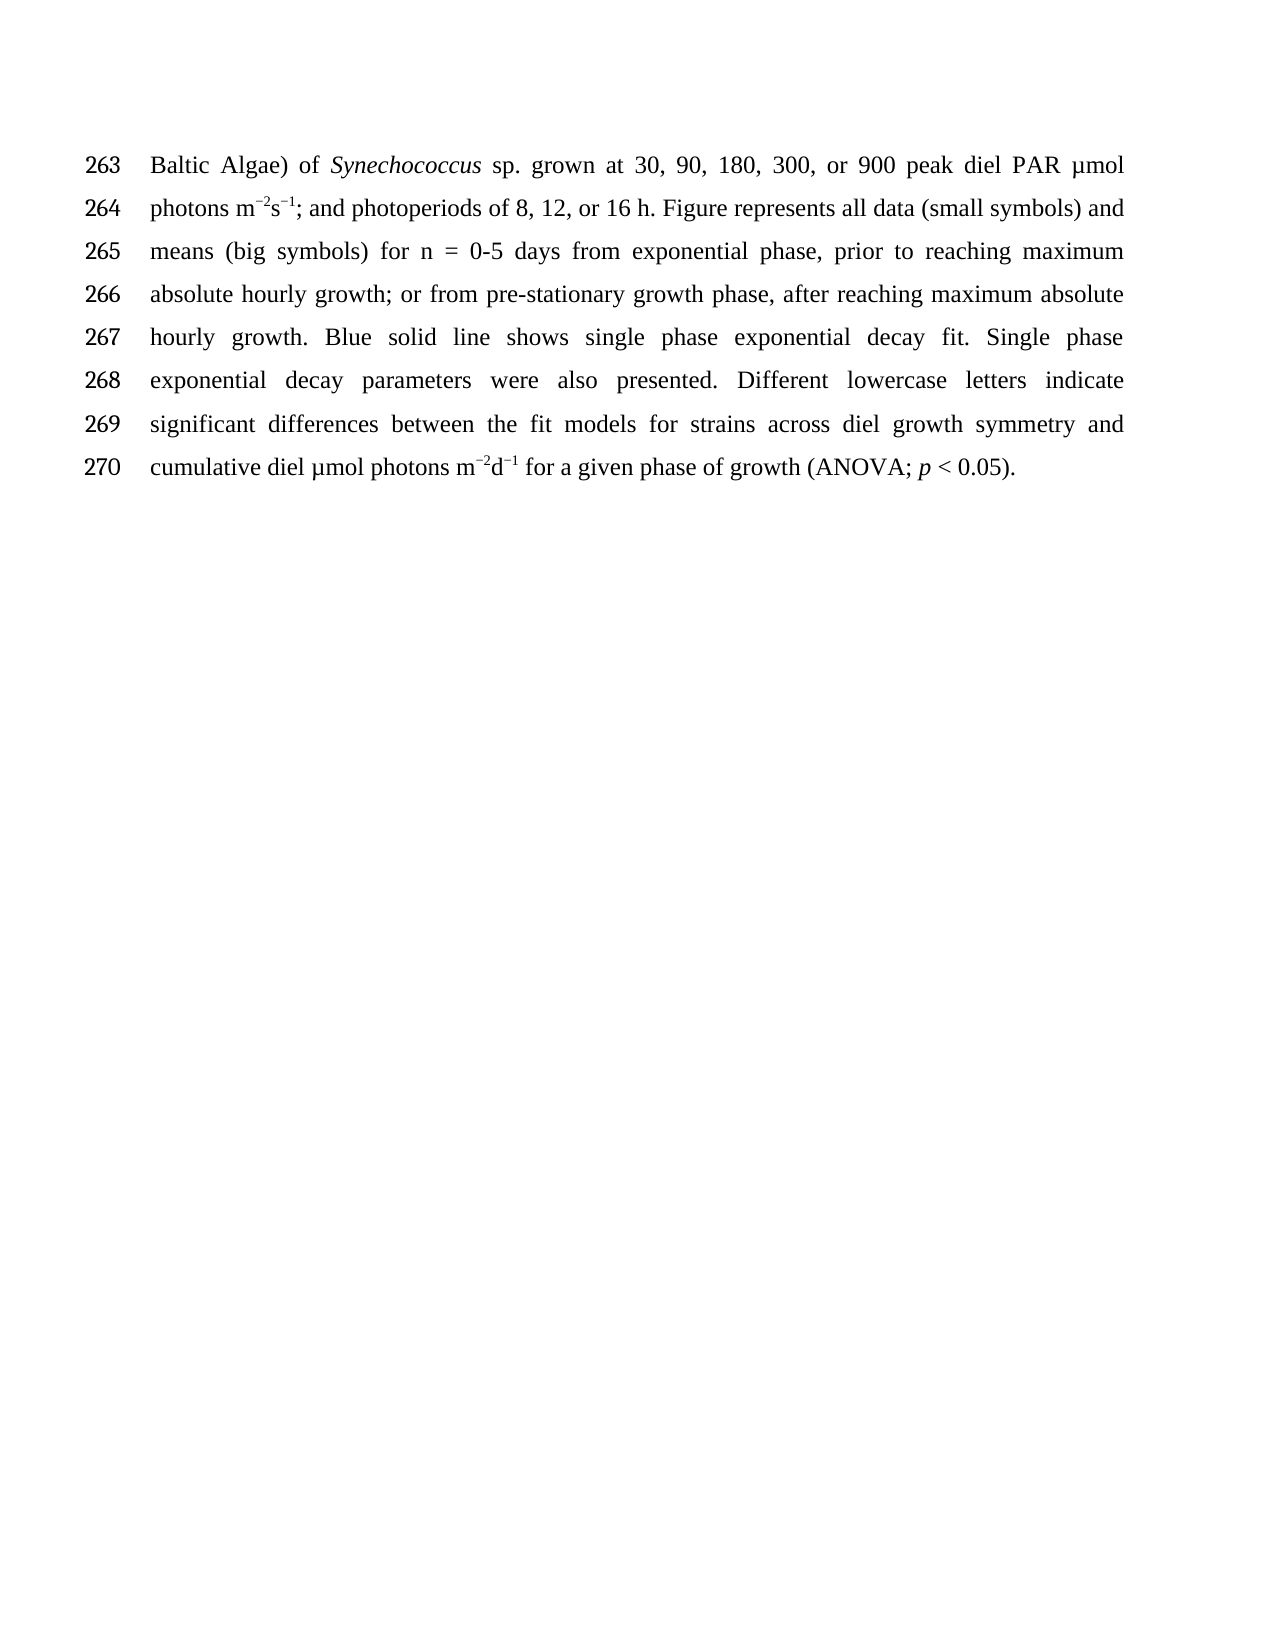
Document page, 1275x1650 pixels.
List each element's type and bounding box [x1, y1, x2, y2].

text [150, 150, 1125, 481]
